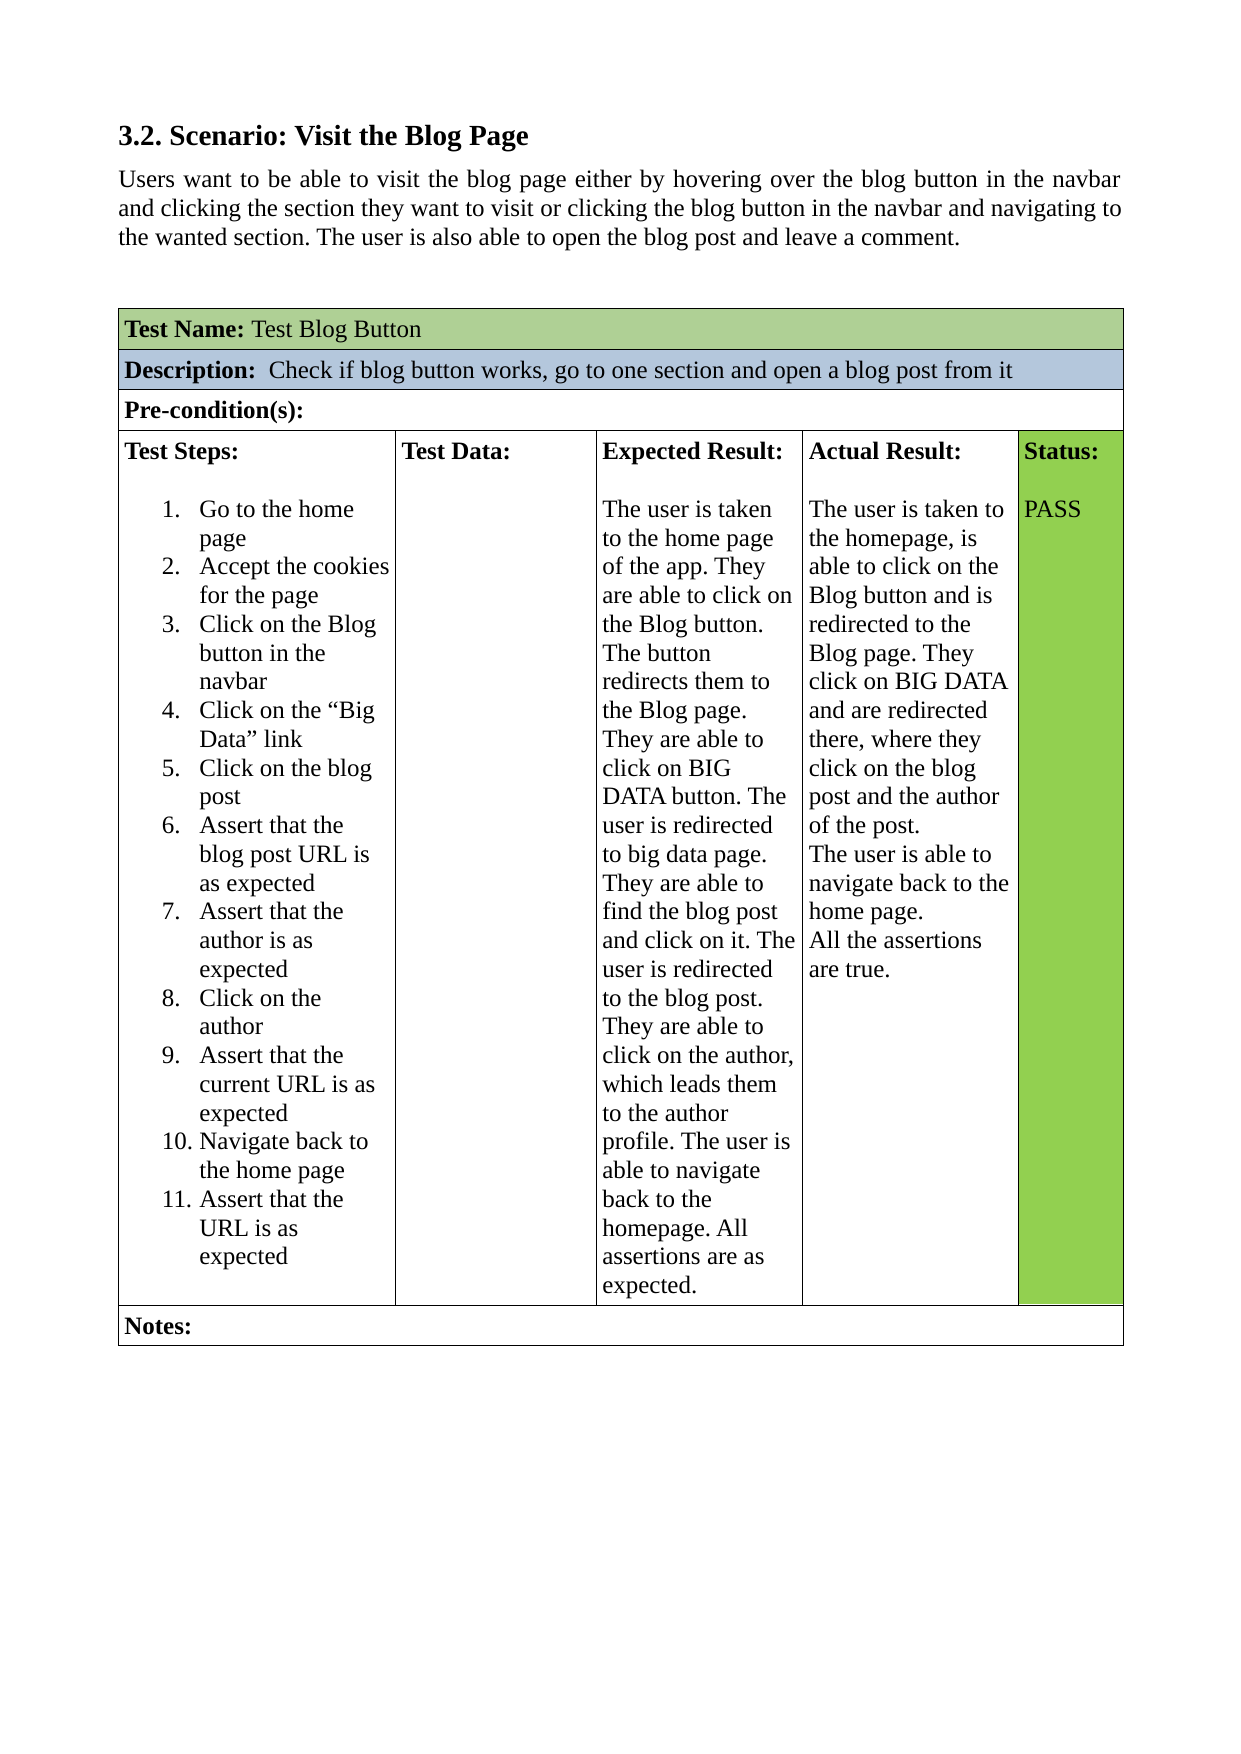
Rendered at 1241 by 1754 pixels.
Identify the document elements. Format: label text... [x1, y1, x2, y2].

text Users want to be able to visit the blog page either by hovering over the blog button in the navbar and clicking the section they want to visit or clicking the blog button in the navbar and navigating to the wanted section. The user is also able to open the blog post and leave a comment. [118, 164, 1122, 250]
table_cell Description: Check if blog button works, go to one section and open a blog post from it [119, 350, 1123, 389]
subtitle 3.2. Scenario: Visit the Blog Page [118, 118, 1122, 152]
table_header Test Name: Test Blog Button [119, 309, 1123, 349]
table_cell Status: PASS [1019, 431, 1123, 1304]
table_cell Expected Result: The user is taken to the home page of the app. They are able to click on the Blog button. The button redirects them to the Blog page. They are able to click on BIG DATA button. The user is redirected to big data page. They are able to find the blog post and click on it. The user is redirected to the blog post. They are able to click on the author, which leads them to the author profile. The user is able to navigate back to the homepage. All assertions are as expected. [597, 431, 802, 1304]
table_cell Pre-condition(s): [119, 390, 1123, 430]
table_cell Actual Result: The user is taken to the homepage, is able to click on the Blog button and is redirected to the Blog page. They click on BIG DATA and are redirected there, where they click on the blog post and the author of the post. The user is able to navigate back to the home page. All the assertions are true. [803, 431, 1018, 1304]
table_cell Test Steps: Go to the home page Accept the cookies for the page Click on the Blog button in the navbar Click on the “Big Data” link Click on the blog post Assert that the blog post URL is as expected Assert that the author is as expected Click on the author Assert that the current URL is as expected Navigate back to the home page Assert that the URL is as expected [119, 431, 395, 1304]
table_cell Notes: [119, 1306, 1123, 1345]
table_cell Test Data: [396, 431, 596, 1304]
